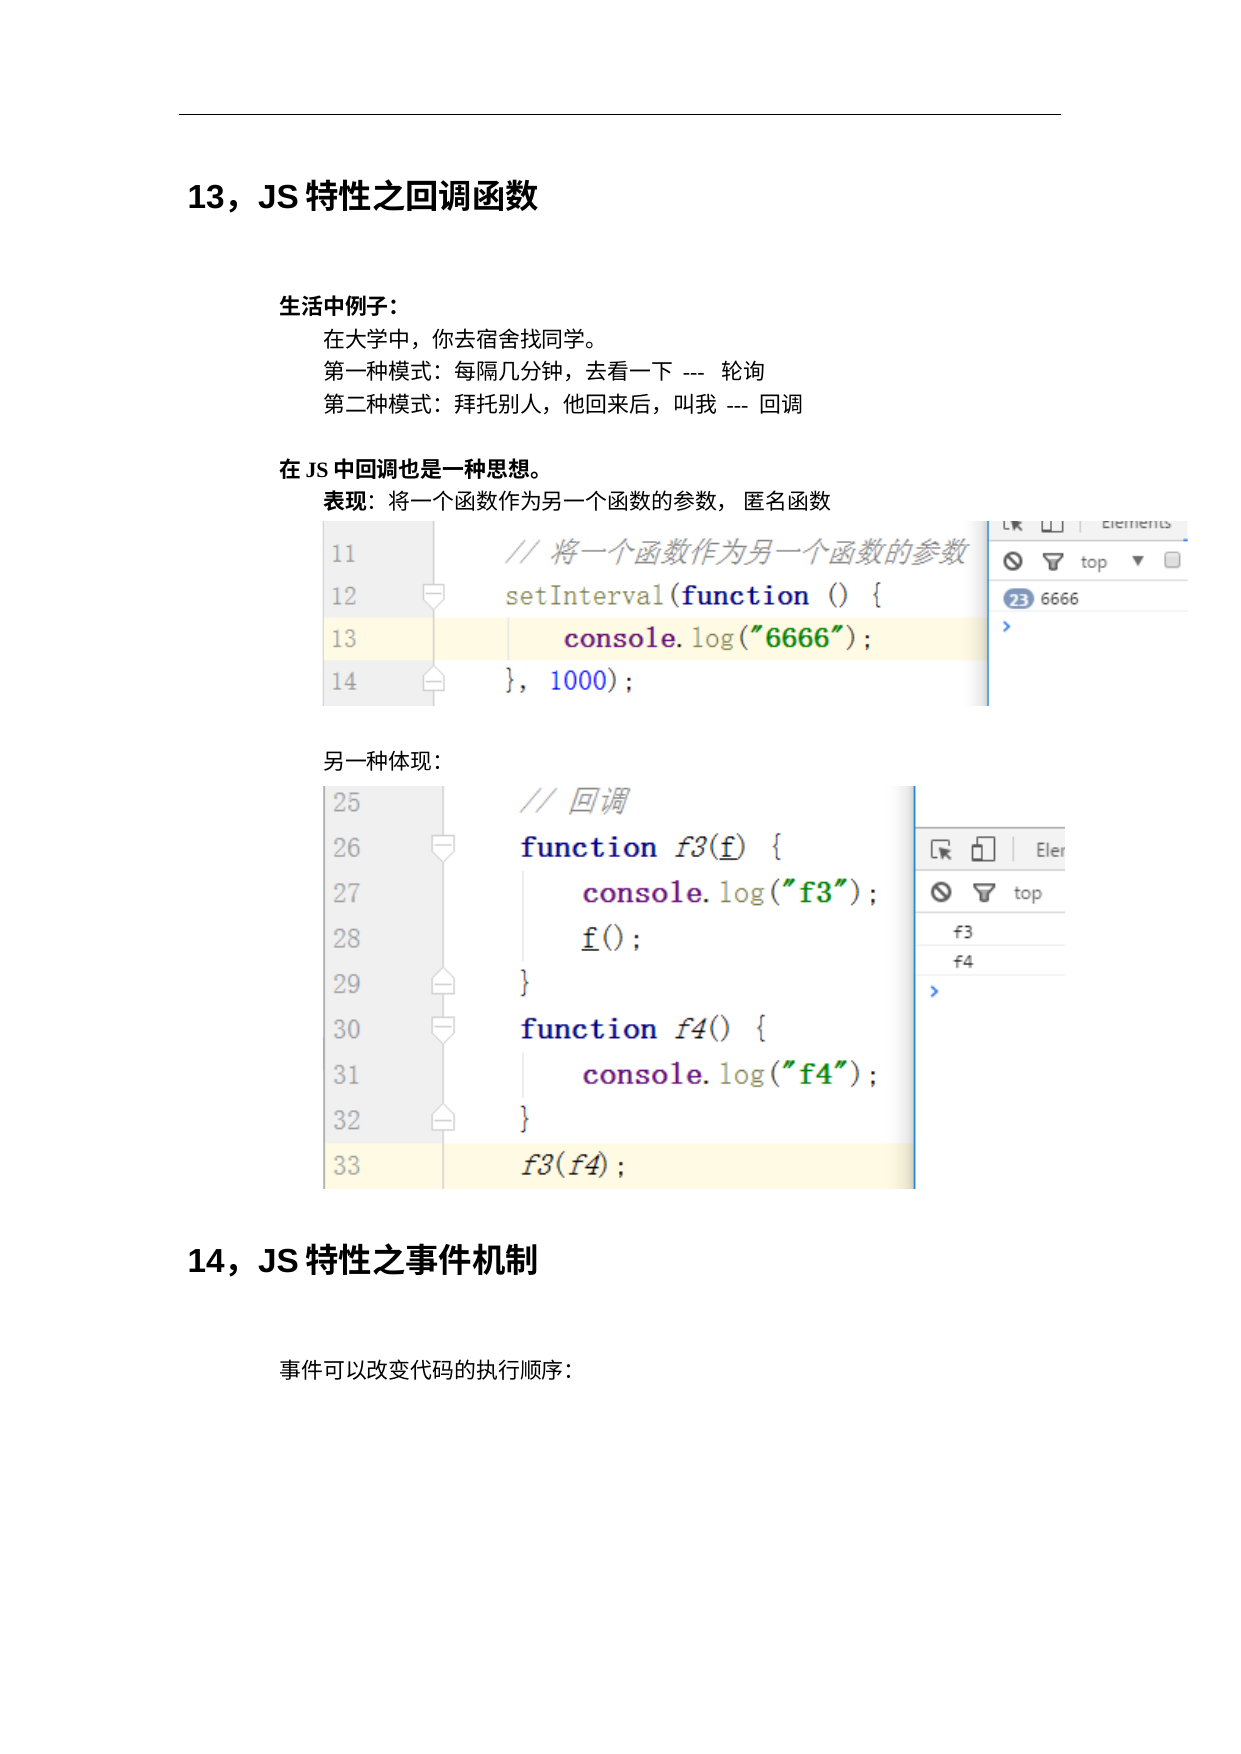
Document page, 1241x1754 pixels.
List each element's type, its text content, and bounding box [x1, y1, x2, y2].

subtitle 13，JS特性之回调函数 [187, 162, 1053, 227]
text 第二种模式：拜托别人，他回来后，叫我 --- 回调 [231, 386, 1053, 419]
text 事件可以改变代码的执行顺序： [187, 1353, 1053, 1385]
text 在大学中，你去宿舍找同学。 [231, 321, 1053, 354]
picture [322, 786, 1065, 1189]
subtitle 14，JS特性之事件机制 [187, 1226, 1053, 1291]
text 表现：将一个函数作为另一个函数的参数， 匿名函数 [231, 484, 1053, 516]
picture [322, 521, 1188, 706]
text 生活中例子： [187, 289, 1053, 321]
text 在JS中回调也是一种思想。 [187, 451, 1053, 484]
text 第一种模式：每隔几分钟，去看一下 --- 轮询 [231, 354, 1053, 386]
text 另一种体现： [231, 744, 1053, 776]
